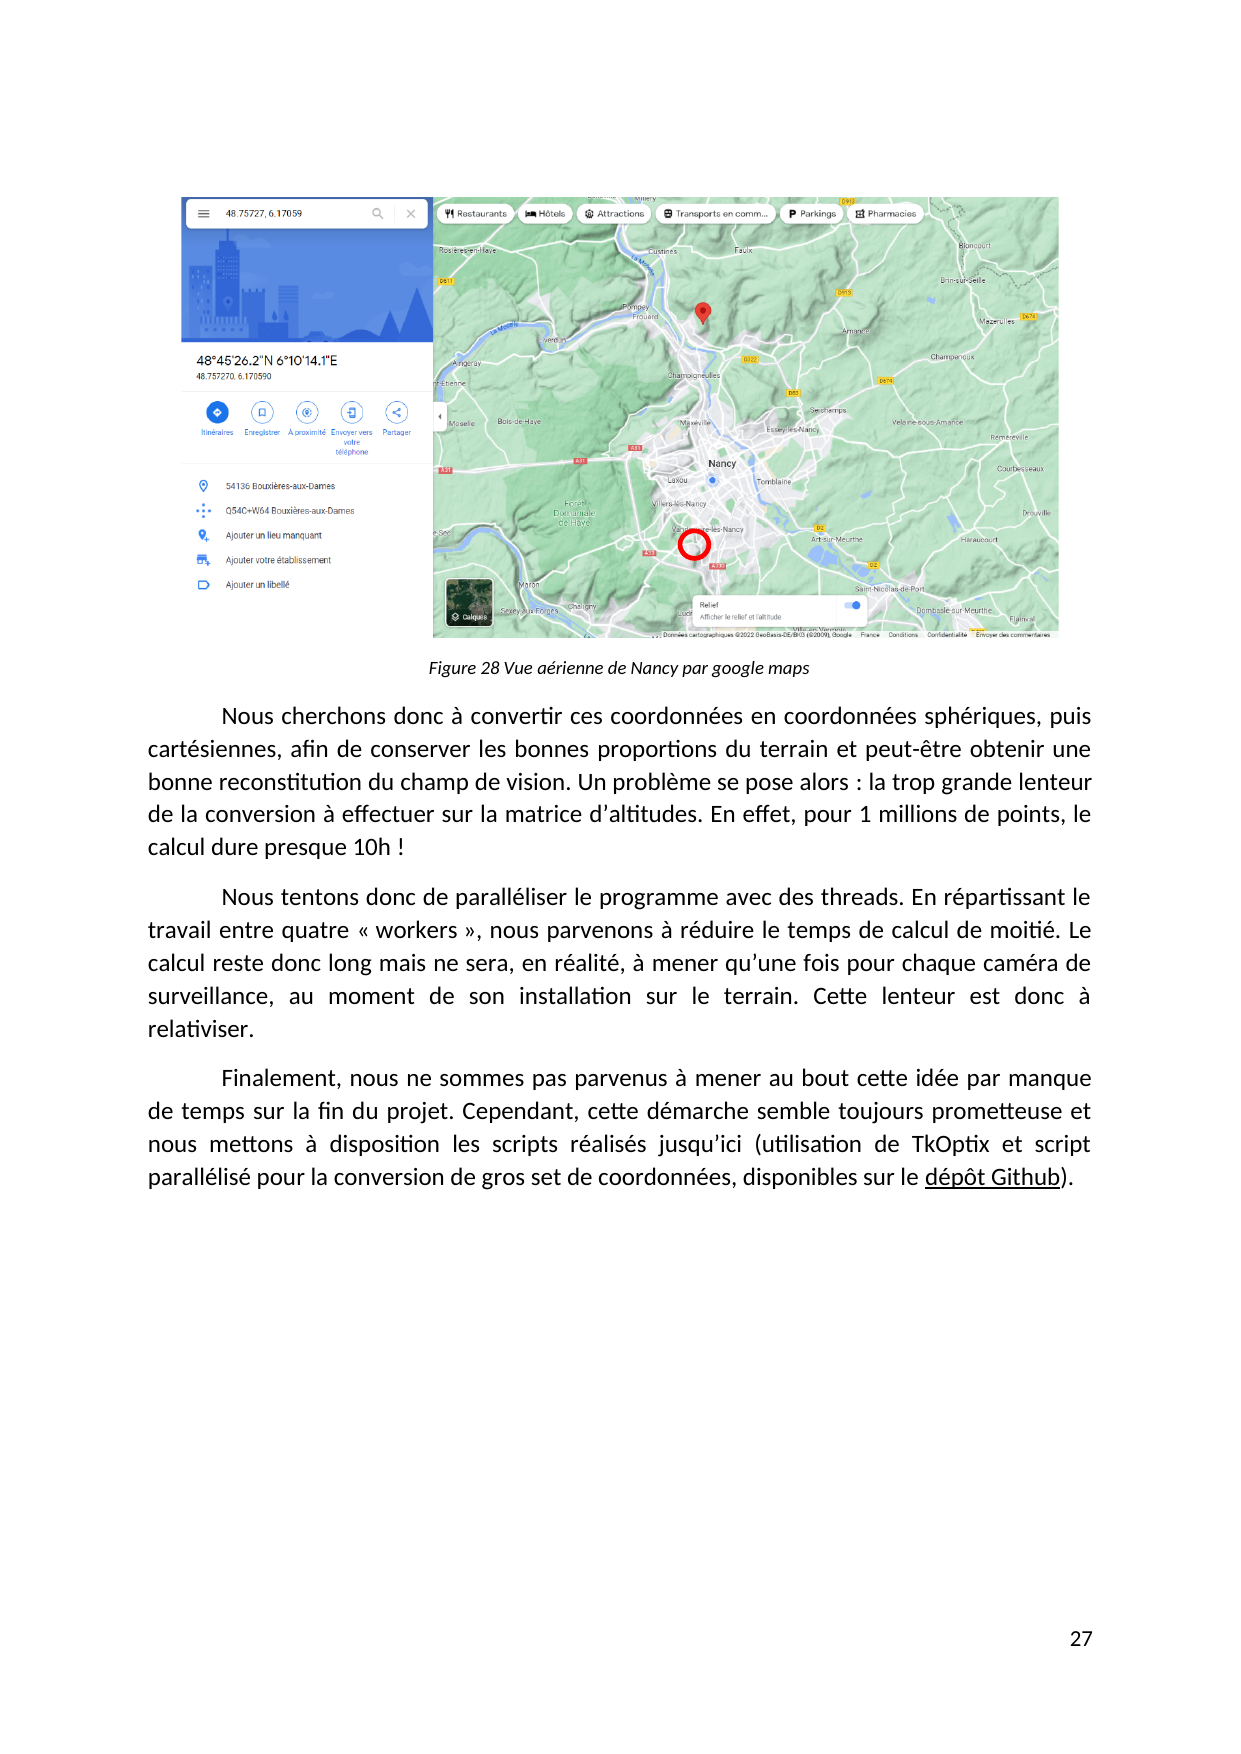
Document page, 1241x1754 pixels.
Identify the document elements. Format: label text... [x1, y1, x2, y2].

text Nous cherchons donc à convertir ces coordonnées en coordonnées sphériques, puis cartésiennes, afin de conserver les bonnes proportions du terrain et peut-être obtenir une bonne reconstitution du champ de vision. Un problème se pose alors : la trop grande lenteur de la conversion à effectuer sur la matrice d’altitudes. En effet, pour 1 millions de points, le calcul dure presque 10h ! [148, 700, 1093, 862]
text Nous tentons donc de paralléliser le programme avec des threads. En répartissant le travail entre quatre « workers », nous parvenons à réduire le temps de calcul de moitié. Le calcul reste donc long mais ne sera, en réalité, à mener qu’une fois pour chaque caméra de surveillance, au moment de son installation sur le terrain. Cette lenteur est donc à relativiser. [148, 881, 1093, 1043]
picture [181, 197, 1059, 638]
text Figure 28 Vue aérienne de Nancy par google maps [148, 656, 1093, 679]
text Finalement, nous ne sommes pas parvenus à mener au bout cette idée par manque de temps sur la fin du projet. Cependant, cette démarche semble toujours prometteuse et nous mettons à disposition les scripts réalisés jusqu’ici (utilisation de TkOptix et script parallélisé pour la conversion de gros set de coordonnées, disponibles sur le dépôt Github). [148, 1062, 1093, 1192]
